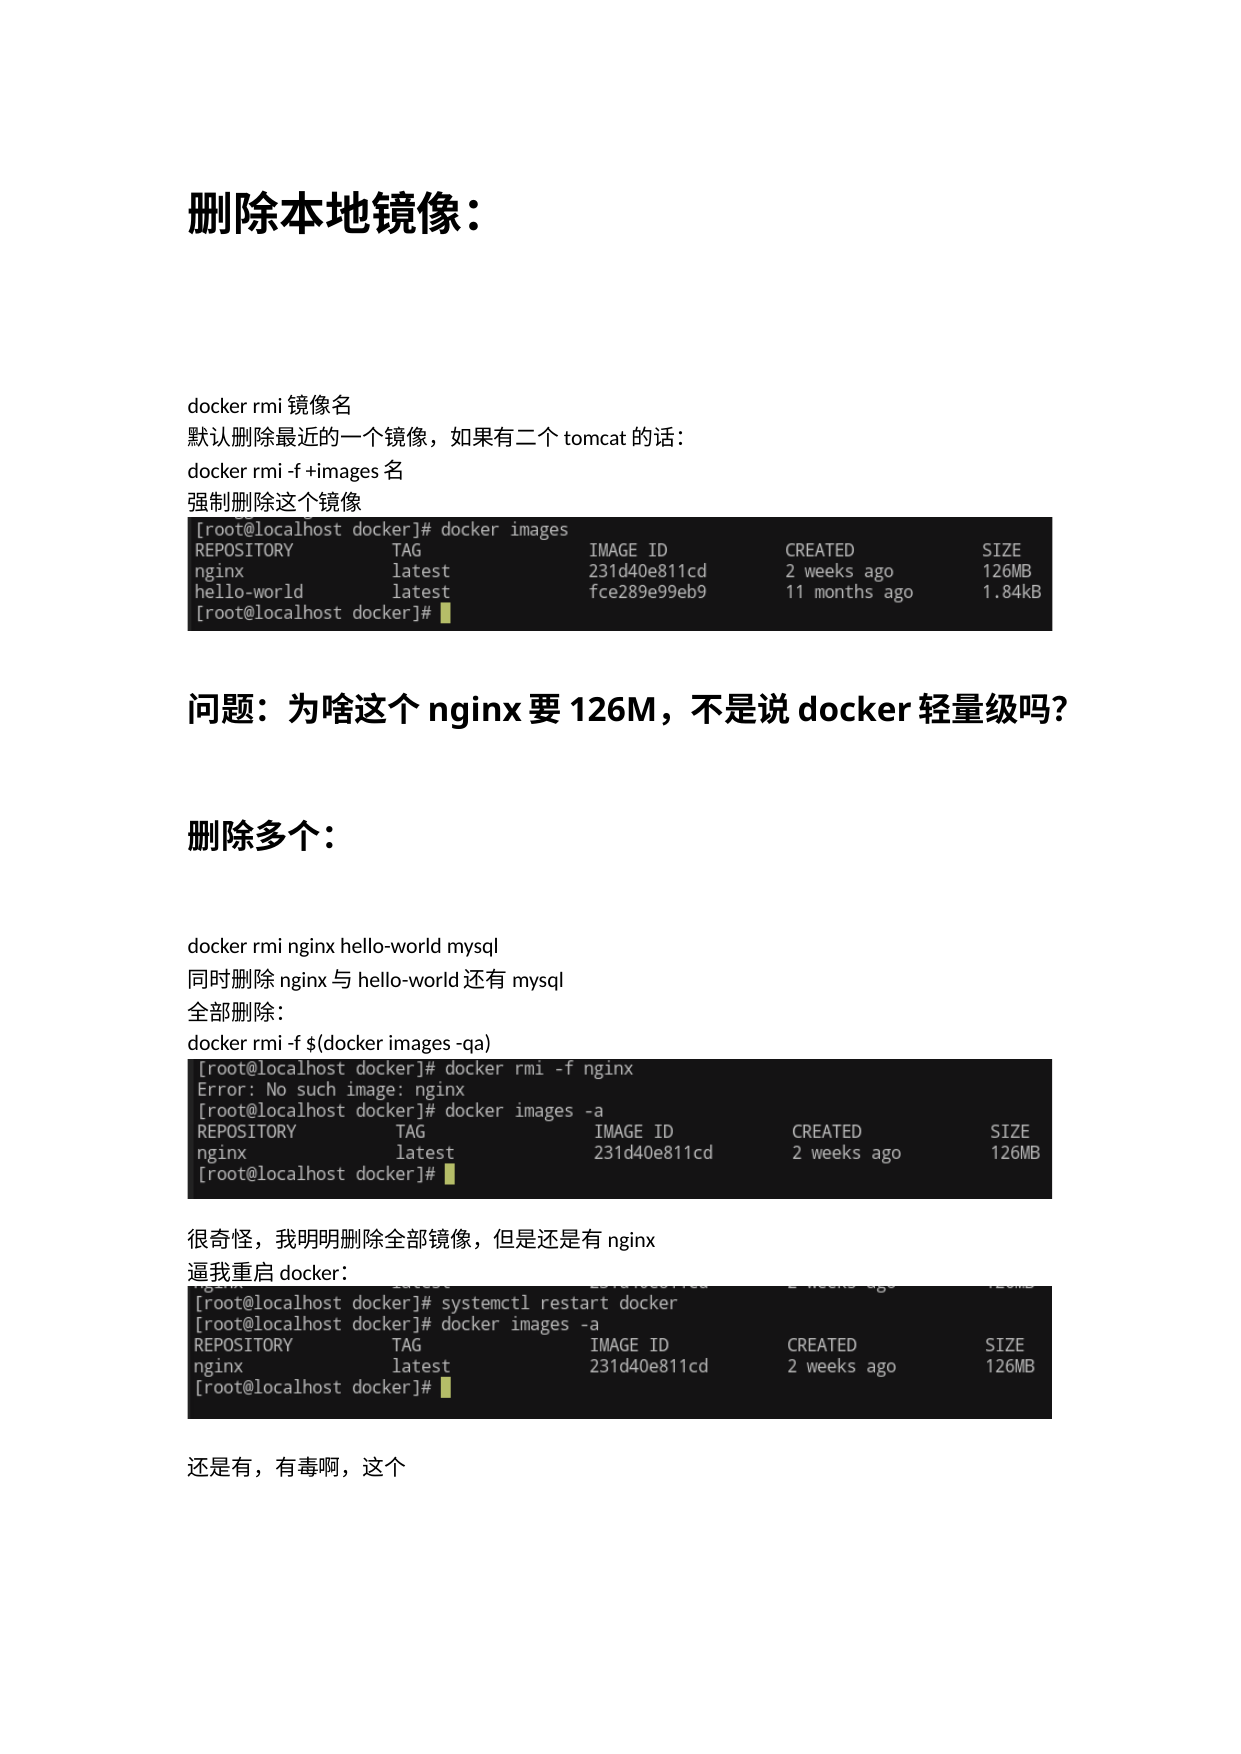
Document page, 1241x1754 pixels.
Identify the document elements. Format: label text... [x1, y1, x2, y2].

picture [187, 517, 1053, 631]
text docker rmi -f $(docker images -qa) [187, 1027, 1053, 1059]
text 全部删除： [187, 994, 1053, 1027]
subtitle 删除本地镜像： [187, 162, 1053, 259]
text docker rmi 镜像名 [187, 387, 1053, 420]
text 很奇怪，我明明删除全部镜像，但是还是有nginx [187, 1222, 1053, 1254]
text 默认删除最近的一个镜像，如果有二个tomcat的话： [187, 420, 1053, 452]
subtitle 问题：为啥这个nginx要126M，不是说docker轻量级吗？ [187, 674, 1053, 739]
picture [187, 1059, 1053, 1199]
text 强制删除这个镜像 [187, 485, 1053, 517]
text 同时删除nginx与hello-world还有mysql [187, 962, 1053, 994]
picture [187, 1286, 1052, 1419]
subtitle 删除多个： [187, 802, 1053, 867]
text docker rmi -f +images名 [187, 452, 1053, 485]
text docker rmi nginx hello-world mysql [187, 929, 1053, 962]
text 还是有，有毒啊，这个 [187, 1449, 1053, 1482]
